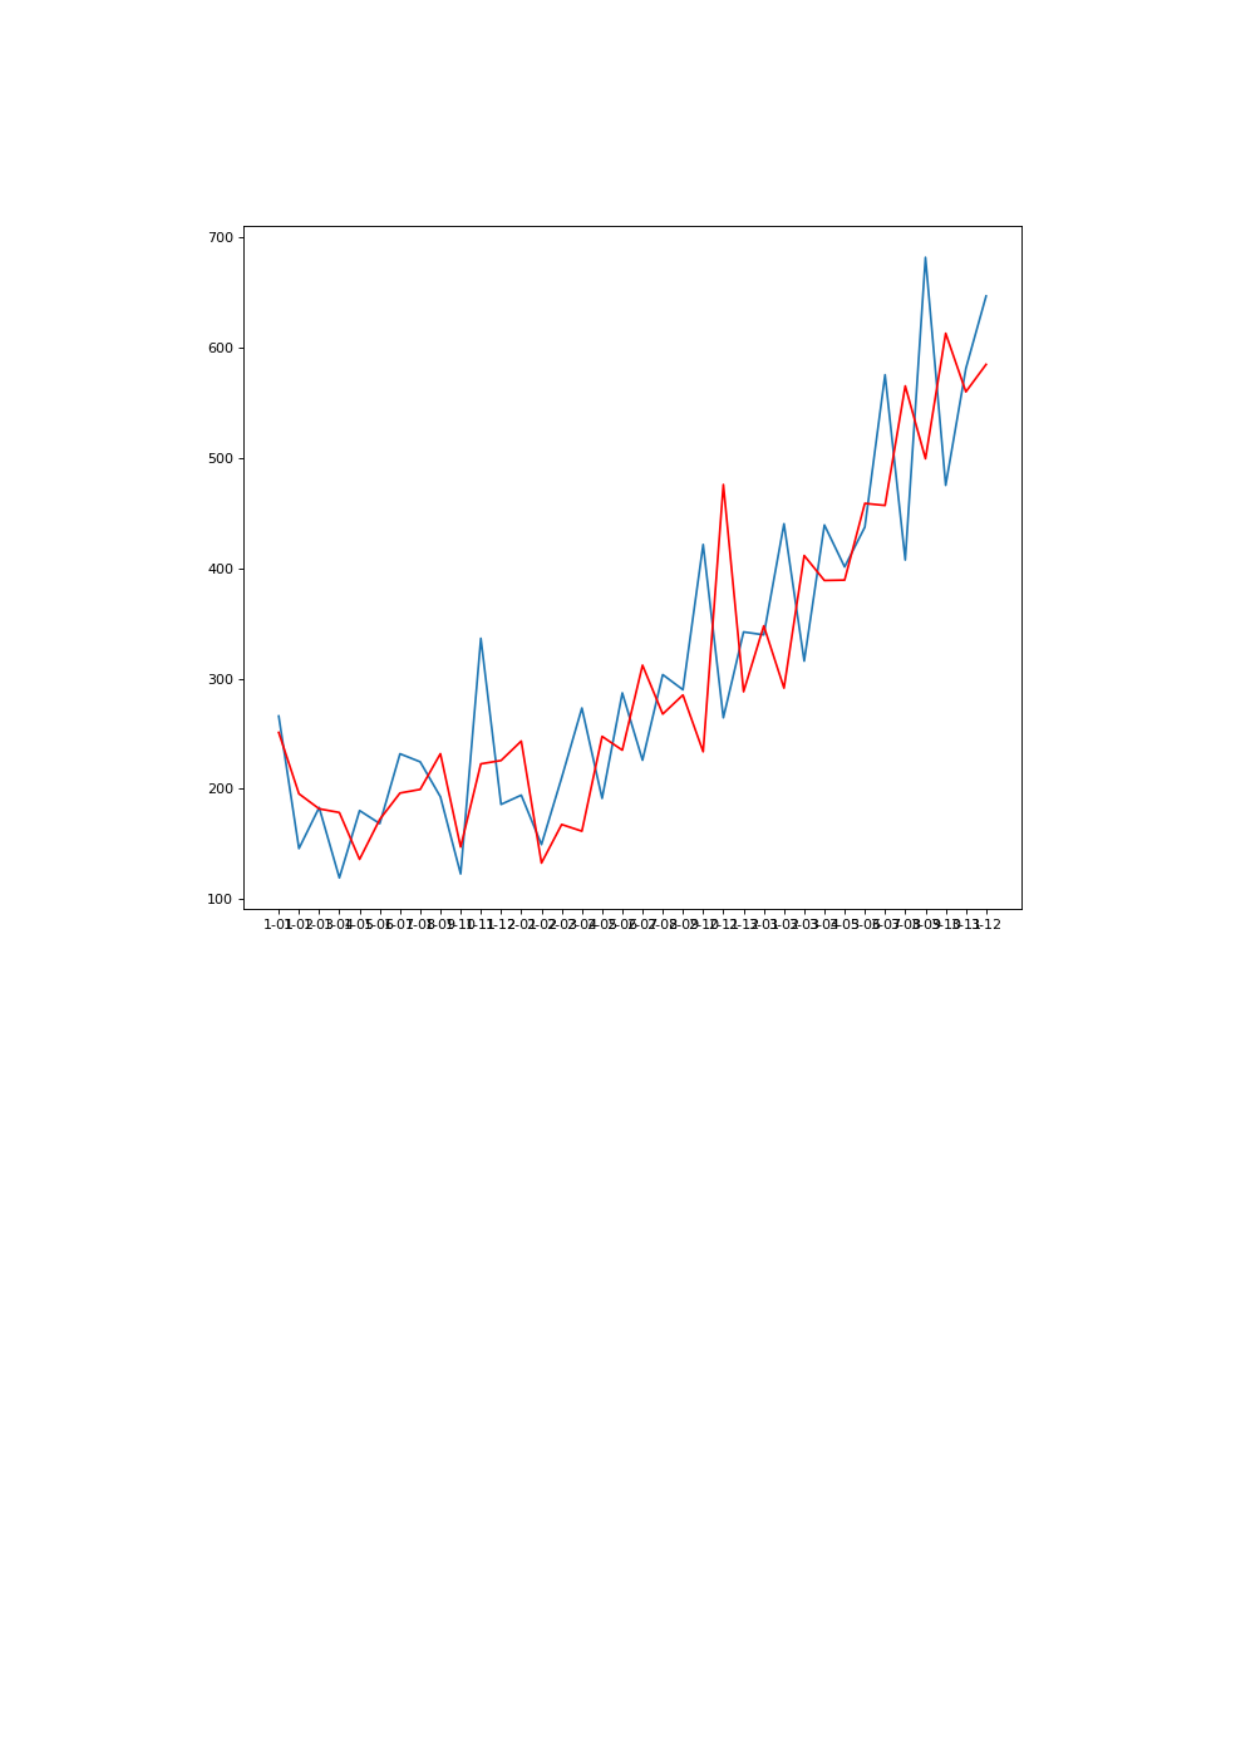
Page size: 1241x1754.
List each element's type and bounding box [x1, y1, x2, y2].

picture [118, 118, 1122, 1022]
